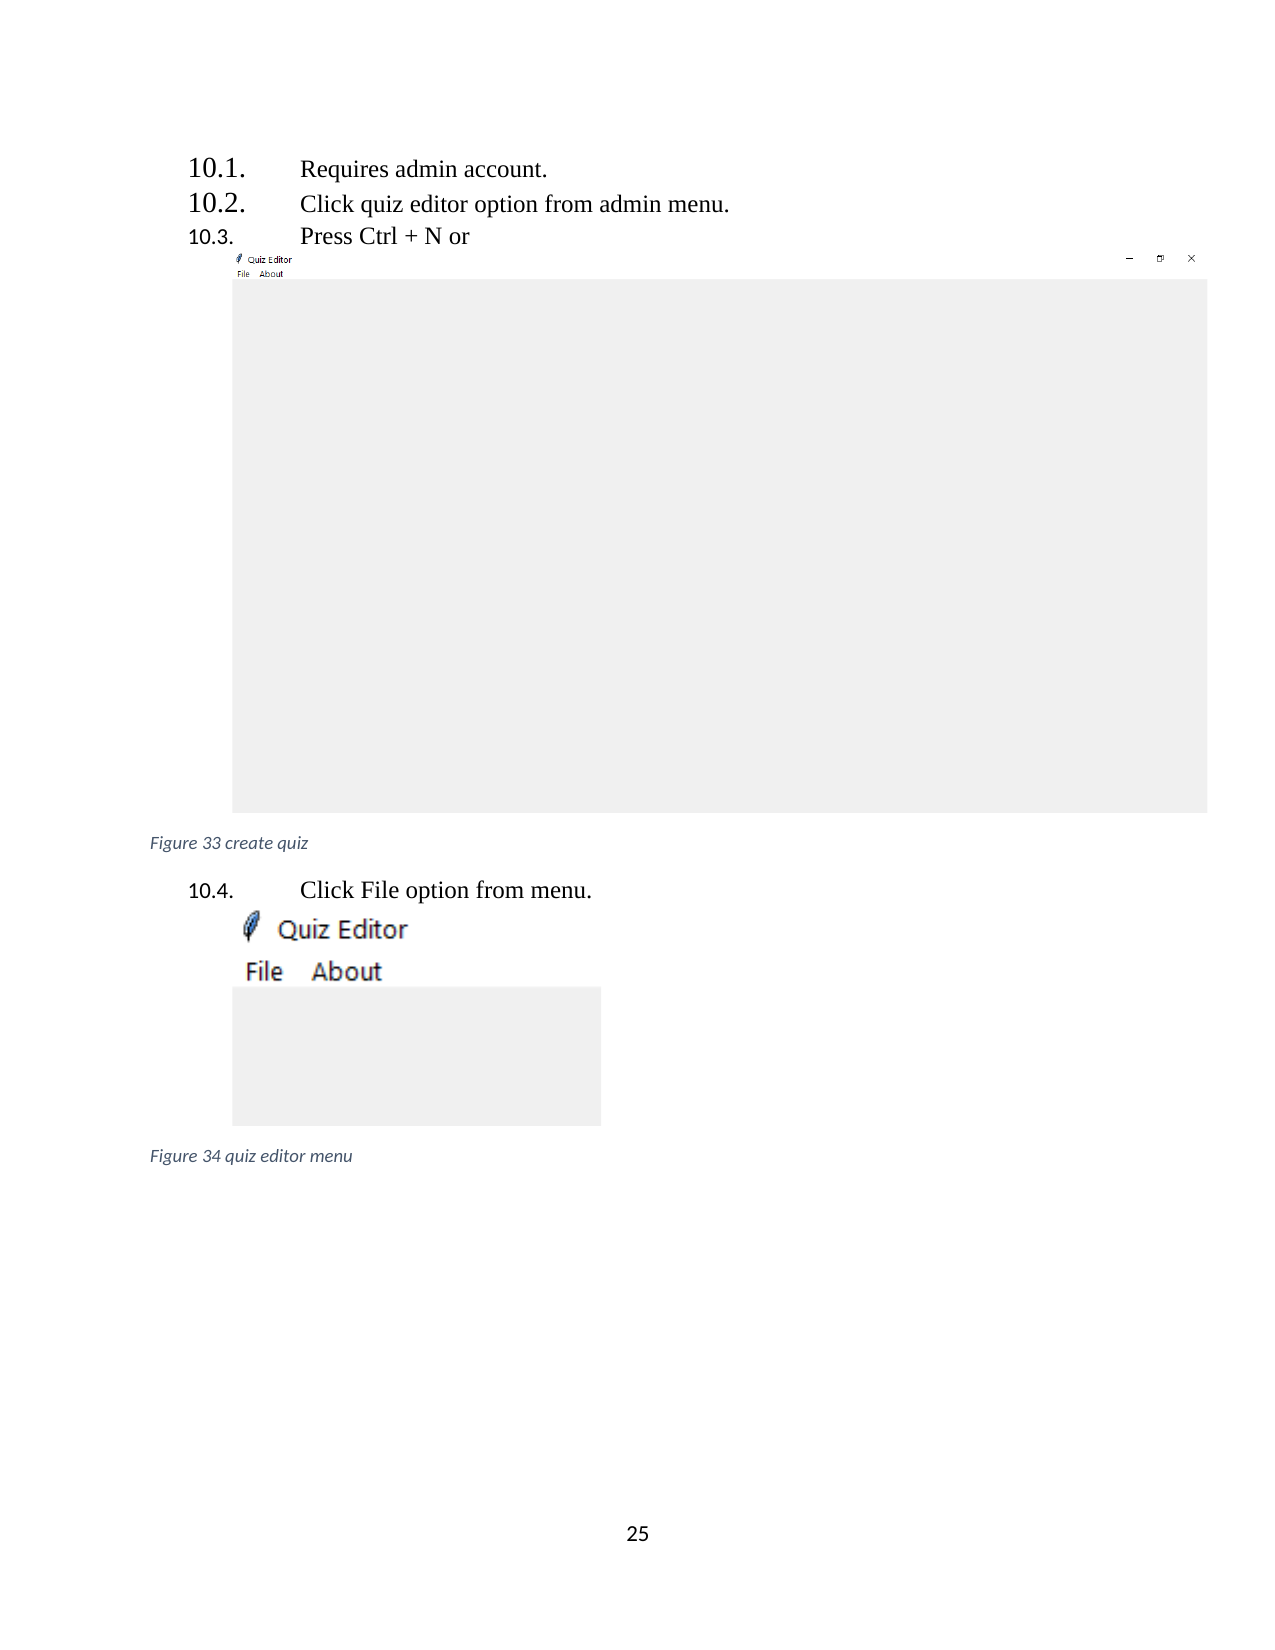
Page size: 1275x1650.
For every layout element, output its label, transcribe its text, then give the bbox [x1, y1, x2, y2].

list Click quiz editor option from admin menu. [187, 186, 1125, 219]
picture [232, 905, 602, 1126]
picture [232, 251, 1208, 813]
list Requires admin account. [187, 150, 1125, 183]
